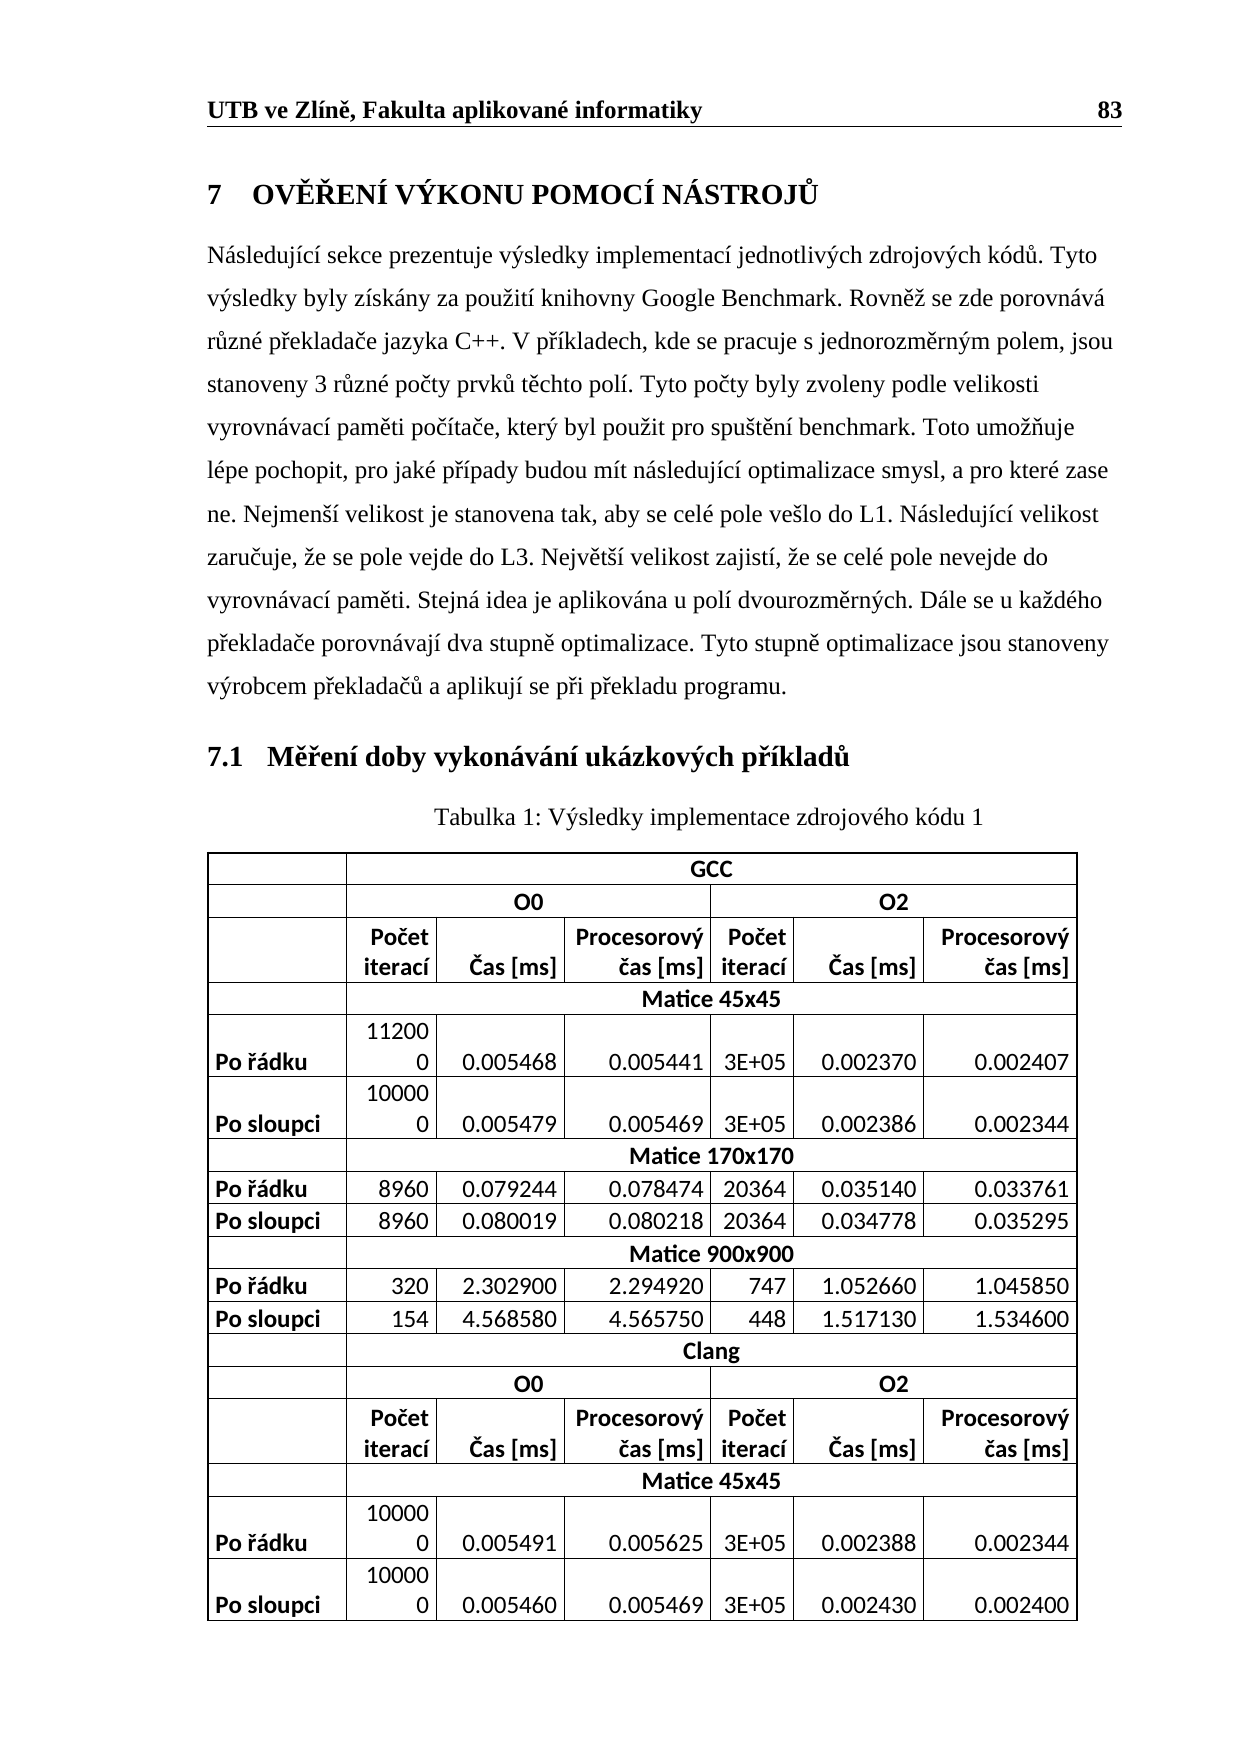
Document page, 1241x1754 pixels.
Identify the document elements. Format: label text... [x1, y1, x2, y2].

table_cell [209, 885, 346, 917]
table_cell 3E+05 [711, 1497, 793, 1558]
table_cell 0.002344 [924, 1077, 1076, 1138]
table_cell 0.080218 [565, 1204, 710, 1236]
table_cell 0.033761 [924, 1172, 1076, 1203]
table_cell [209, 918, 346, 982]
table_cell [209, 1399, 346, 1463]
table_cell 320 [347, 1269, 436, 1301]
table_cell 0.035140 [794, 1172, 923, 1203]
table_cell 0.002400 [924, 1559, 1076, 1620]
table_cell [209, 1237, 346, 1268]
table_cell Počet iterací [711, 1399, 793, 1463]
table_header [209, 854, 346, 884]
table_cell 0.002386 [794, 1077, 923, 1138]
table_cell 0.005625 [565, 1497, 710, 1558]
table_cell Po řádku [209, 1172, 346, 1203]
table_cell 0.002370 [794, 1015, 923, 1076]
table_cell 112000 [347, 1015, 436, 1076]
table_cell Procesorový čas [ms] [565, 1399, 710, 1463]
table_cell Po sloupci [209, 1302, 346, 1333]
subtitle Měření doby vykonávání ukázkových příkladů [207, 739, 1122, 773]
table_cell O0 [347, 1367, 710, 1398]
table_cell 0.005469 [565, 1077, 710, 1138]
table_cell Po sloupci [209, 1204, 346, 1236]
table_cell 100000 [347, 1497, 436, 1558]
table_cell Matice 45x45 [347, 983, 1076, 1014]
table_cell Matice 170x170 [347, 1139, 1076, 1171]
table_cell Čas [ms] [794, 1399, 923, 1463]
table_cell [209, 1367, 346, 1398]
table_cell Čas [ms] [794, 918, 923, 982]
table_cell 0.005479 [437, 1077, 564, 1138]
table_cell Po řádku [209, 1269, 346, 1301]
table_cell 20364 [711, 1204, 793, 1236]
table_cell Počet iterací [347, 1399, 436, 1463]
table_cell 0.005460 [437, 1559, 564, 1620]
table_cell 2.294920 [565, 1269, 710, 1301]
table_cell 0.005441 [565, 1015, 710, 1076]
table_cell 20364 [711, 1172, 793, 1203]
table_cell 1.045850 [924, 1269, 1076, 1301]
table_cell [209, 1334, 346, 1366]
table_cell 8960 [347, 1204, 436, 1236]
table_cell Po sloupci [209, 1077, 346, 1138]
table_cell Po řádku [209, 1497, 346, 1558]
table_cell 8960 [347, 1172, 436, 1203]
table_cell 0.034778 [794, 1204, 923, 1236]
table_cell 3E+05 [711, 1015, 793, 1076]
table_cell [209, 983, 346, 1014]
table_cell Procesorový čas [ms] [924, 1399, 1076, 1463]
table_cell 0.002430 [794, 1559, 923, 1620]
table_cell Počet iterací [347, 918, 436, 982]
table_cell 4.568580 [437, 1302, 564, 1333]
table_cell 3E+05 [711, 1559, 793, 1620]
table_cell 448 [711, 1302, 793, 1333]
table_cell [209, 1464, 346, 1496]
table_cell 1.052660 [794, 1269, 923, 1301]
table_cell Po sloupci [209, 1559, 346, 1620]
table_cell 0.002407 [924, 1015, 1076, 1076]
table_cell 0.035295 [924, 1204, 1076, 1236]
table_cell 3E+05 [711, 1077, 793, 1138]
table_header GCC [347, 854, 1076, 884]
table_cell 4.565750 [565, 1302, 710, 1333]
table_cell 1.517130 [794, 1302, 923, 1333]
table_cell Po řádku [209, 1015, 346, 1076]
table_cell 100000 [347, 1559, 436, 1620]
table_cell 0.005468 [437, 1015, 564, 1076]
text Následující sekce prezentuje výsledky implementací jednotlivých zdrojových kódů. Tyto výsledky byly získány za použití knihovny Google Benchmark. Rovněž se zde porovnává různé překladače jazyka C++. V příkladech, kde se pracuje s jednorozměrným polem, jsou stanoveny 3 různé počty prvků těchto polí. Tyto počty byly zvoleny podle velikosti vyrovnávací paměti počítače, který byl použit pro spuštění benchmark. Toto umožňuje lépe pochopit, pro jaké případy budou mít následující optimalizace smysl, a pro které zase ne. Nejmenší velikost je stanovena tak, aby se celé pole vešlo do L1. Následující velikost zaručuje, že se pole vejde do L3. Největší velikost zajistí, že se celé pole nevejde do vyrovnávací paměti. Stejná idea je aplikována u polí dvourozměrných. Dále se u každého překladače porovnávají dva stupně optimalizace. Tyto stupně optimalizace jsou stanoveny výrobcem překladačů a aplikují se při překladu programu. [207, 240, 1122, 700]
table_cell 1.534600 [924, 1302, 1076, 1333]
table_cell Matice 45x45 [347, 1464, 1076, 1496]
table_cell 2.302900 [437, 1269, 564, 1301]
table_cell Procesorový čas [ms] [565, 918, 710, 982]
table_cell Matice 900x900 [347, 1237, 1076, 1268]
table_cell 0.079244 [437, 1172, 564, 1203]
table_cell 0.005469 [565, 1559, 710, 1620]
table_cell 747 [711, 1269, 793, 1301]
table_cell Počet iterací [711, 918, 793, 982]
table_cell O0 [347, 885, 710, 917]
table_cell 0.002344 [924, 1497, 1076, 1558]
table_cell 0.005491 [437, 1497, 564, 1558]
table_cell 154 [347, 1302, 436, 1333]
table_cell Procesorový čas [ms] [924, 918, 1076, 982]
table_cell O2 [711, 885, 1076, 917]
table_cell Čas [ms] [437, 1399, 564, 1463]
table_cell Clang [347, 1334, 1076, 1366]
table_cell [209, 1139, 346, 1171]
table_cell O2 [711, 1367, 1076, 1398]
subtitle ověření výkonu pomocí nástrojů [207, 177, 1122, 211]
table_cell 0.002388 [794, 1497, 923, 1558]
table_cell 0.078474 [565, 1172, 710, 1203]
table_cell 0.080019 [437, 1204, 564, 1236]
table_cell 100000 [347, 1077, 436, 1138]
table_cell Čas [ms] [437, 918, 564, 982]
